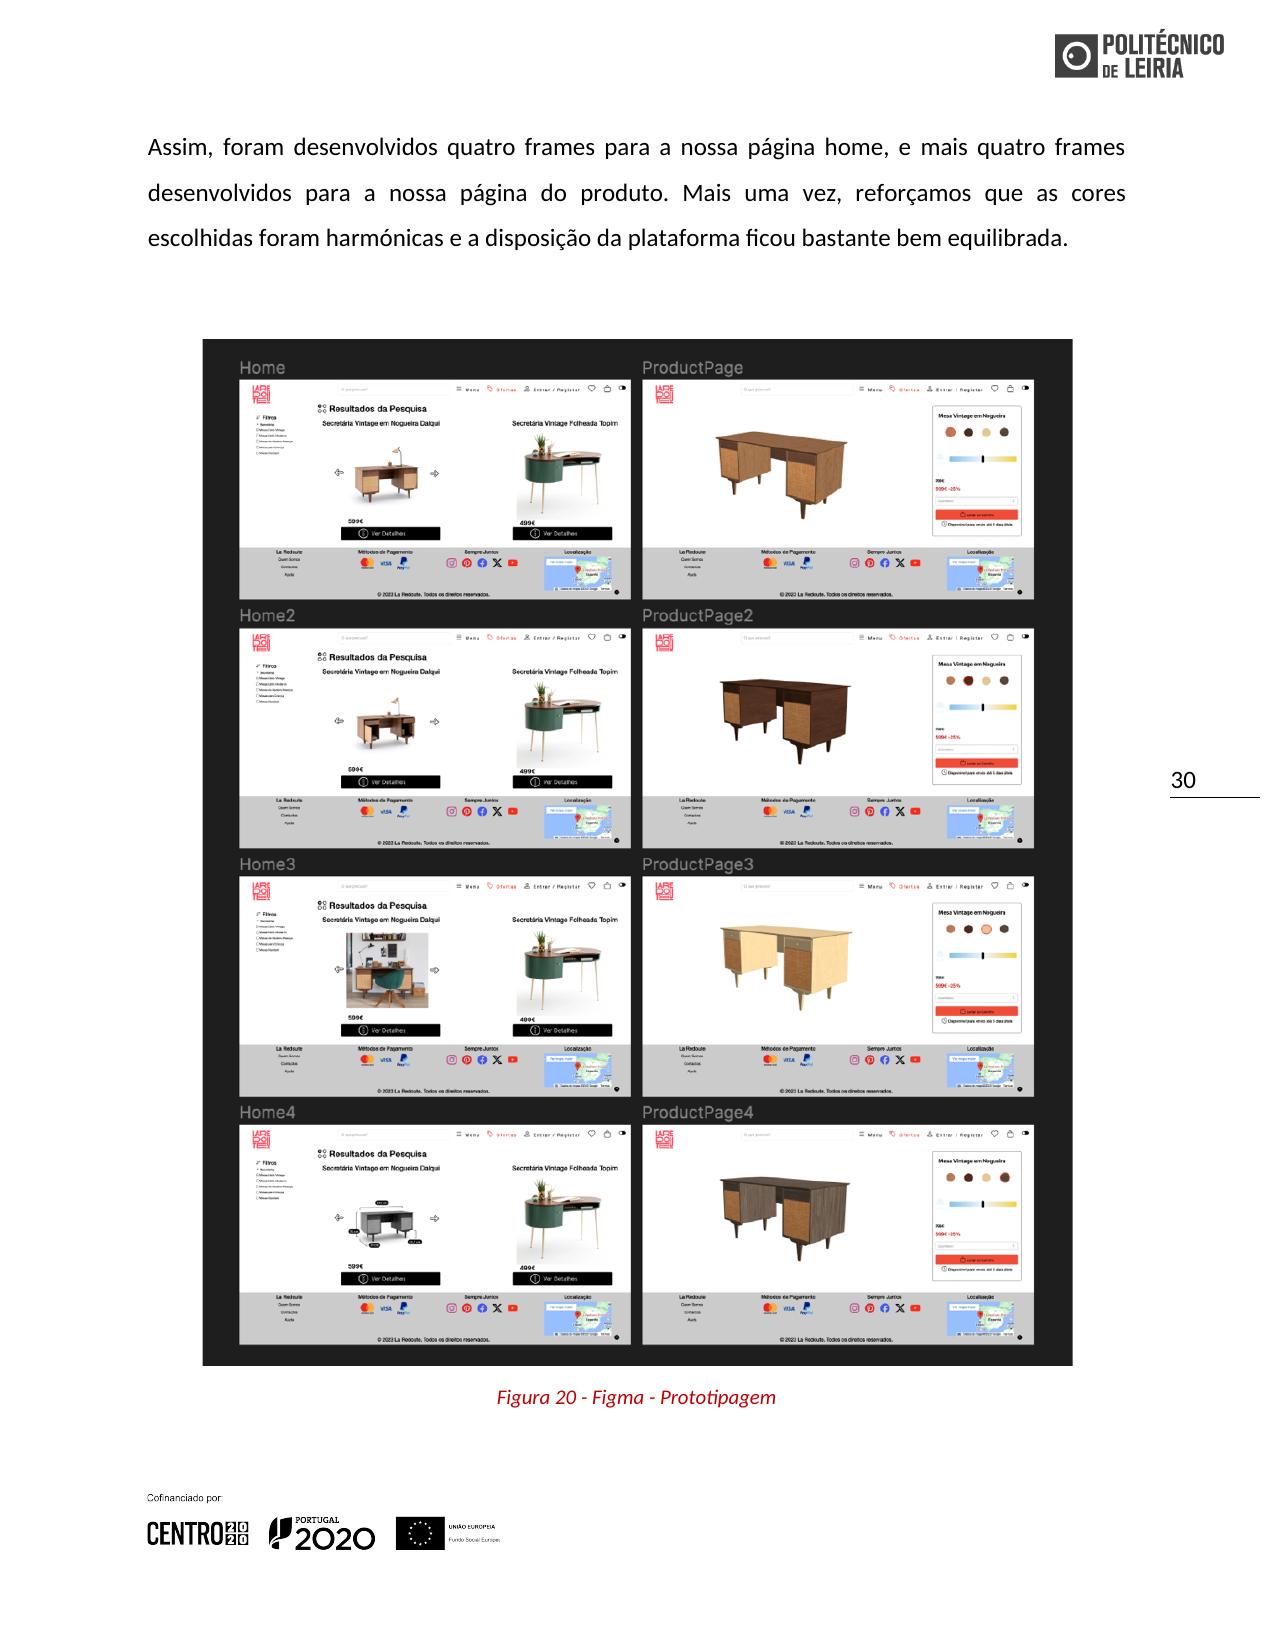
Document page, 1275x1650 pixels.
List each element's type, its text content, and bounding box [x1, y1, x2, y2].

picture [202, 339, 1073, 1366]
text Assim, foram desenvolvidos quatro frames para a nossa página home, e mais quatro frames desenvolvidos para a nossa página do produto. Mais uma vez, reforçamos que as cores escolhidas foram harmónicas e a disposição da plataforma ficou bastante bem equilibrada. [148, 131, 1127, 253]
picture [147, 1494, 500, 1550]
text Figura 20 - Figma - Prototipagem [148, 1384, 1127, 1409]
picture [1053, 26, 1225, 80]
